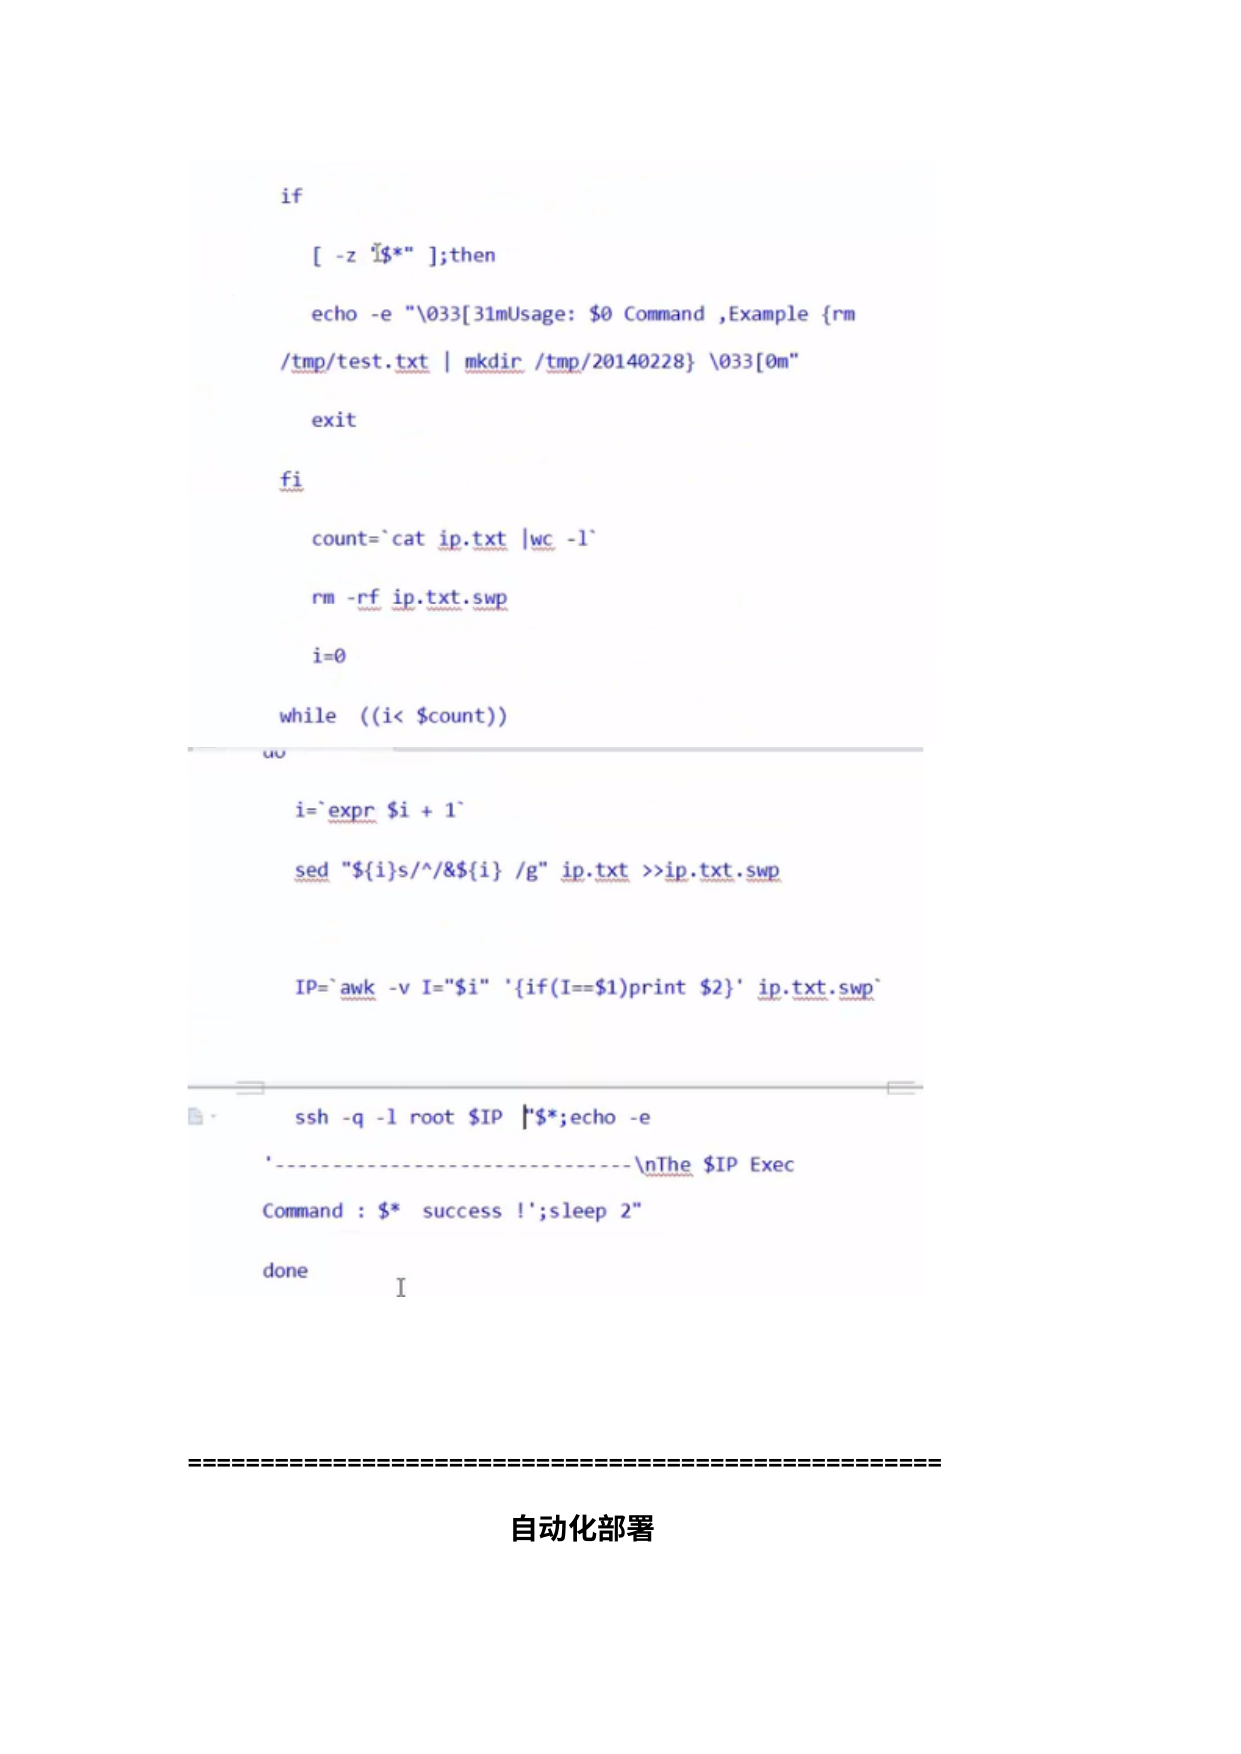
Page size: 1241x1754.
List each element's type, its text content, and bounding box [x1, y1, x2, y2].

list ==================================================== [187, 1429, 1053, 1494]
picture [187, 747, 924, 1297]
picture [187, 162, 936, 745]
list 自动化部署 [187, 1494, 1053, 1559]
